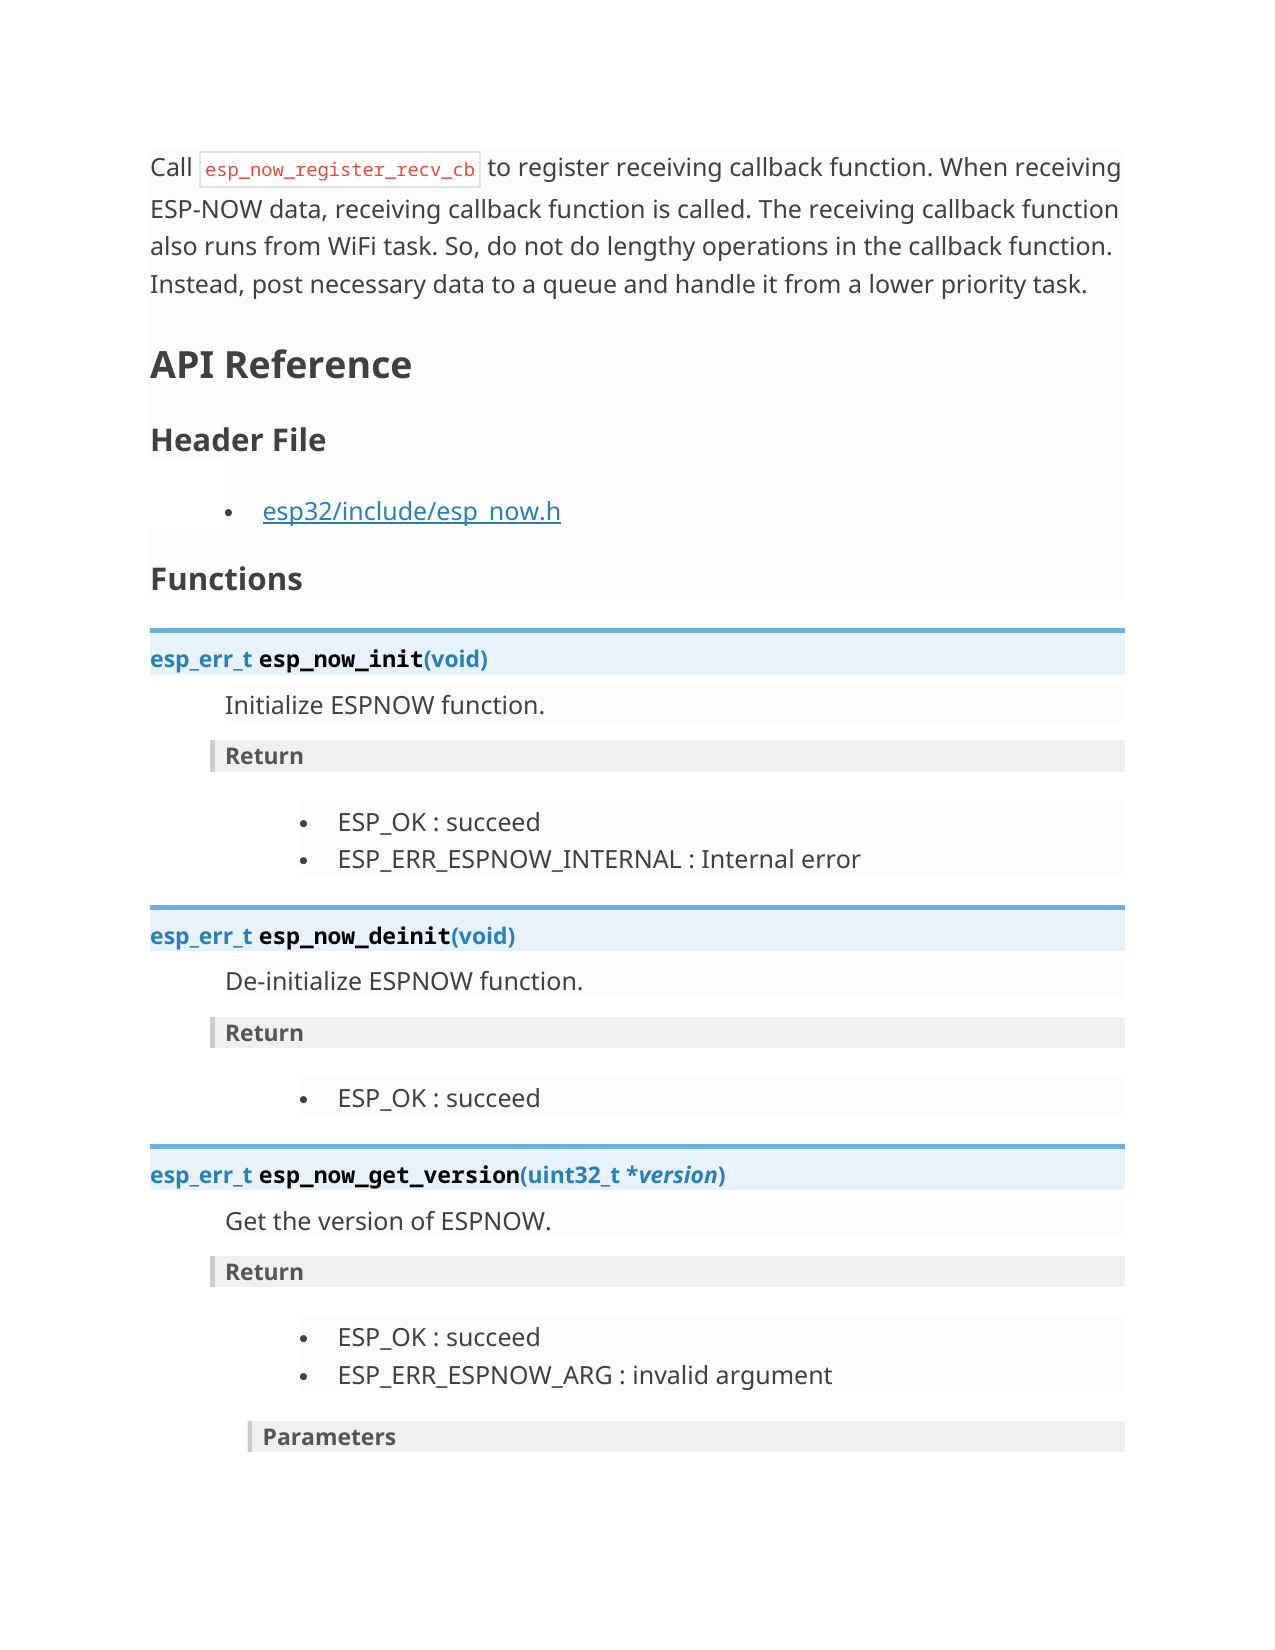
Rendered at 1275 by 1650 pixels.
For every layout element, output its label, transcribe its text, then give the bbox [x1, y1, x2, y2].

text esp_err_t esp_now_deinit(void) [150, 910, 1125, 951]
text Call esp_now_register_recv_cb to register receiving callback function. When receiving ESP-NOW data, receiving callback function is called. The receiving callback function also runs from WiFi task. So, do not do lengthy operations in the callback function. Instead, post necessary data to a queue and handle it from a lower priority task. [150, 150, 1125, 300]
text Parameters [252, 1421, 1125, 1452]
text De-initialize ESPNOW function. [225, 961, 1125, 998]
text esp_err_t esp_now_get_version(uint32_t *version) [150, 1149, 1125, 1190]
list ESP_OK : succeed [300, 1077, 1125, 1115]
text Initialize ESPNOW function. [225, 684, 1125, 722]
list ESP_ERR_ESPNOW_ARG : invalid argument [300, 1354, 1125, 1391]
text esp_err_t esp_now_init(void) [150, 633, 1125, 675]
text Return [215, 740, 1125, 772]
text API Reference [150, 338, 1125, 389]
text Get the version of ESPNOW. [225, 1200, 1125, 1237]
text Header File [150, 418, 1125, 461]
text Functions [150, 557, 1125, 599]
list ESP_ERR_ESPNOW_INTERNAL : Internal error [300, 838, 1125, 876]
list ESP_OK : succeed [300, 1316, 1125, 1354]
text Return [215, 1017, 1125, 1048]
list esp32/include/esp_now.h [225, 490, 1125, 527]
list ESP_OK : succeed [300, 801, 1125, 838]
text Return [215, 1256, 1125, 1287]
